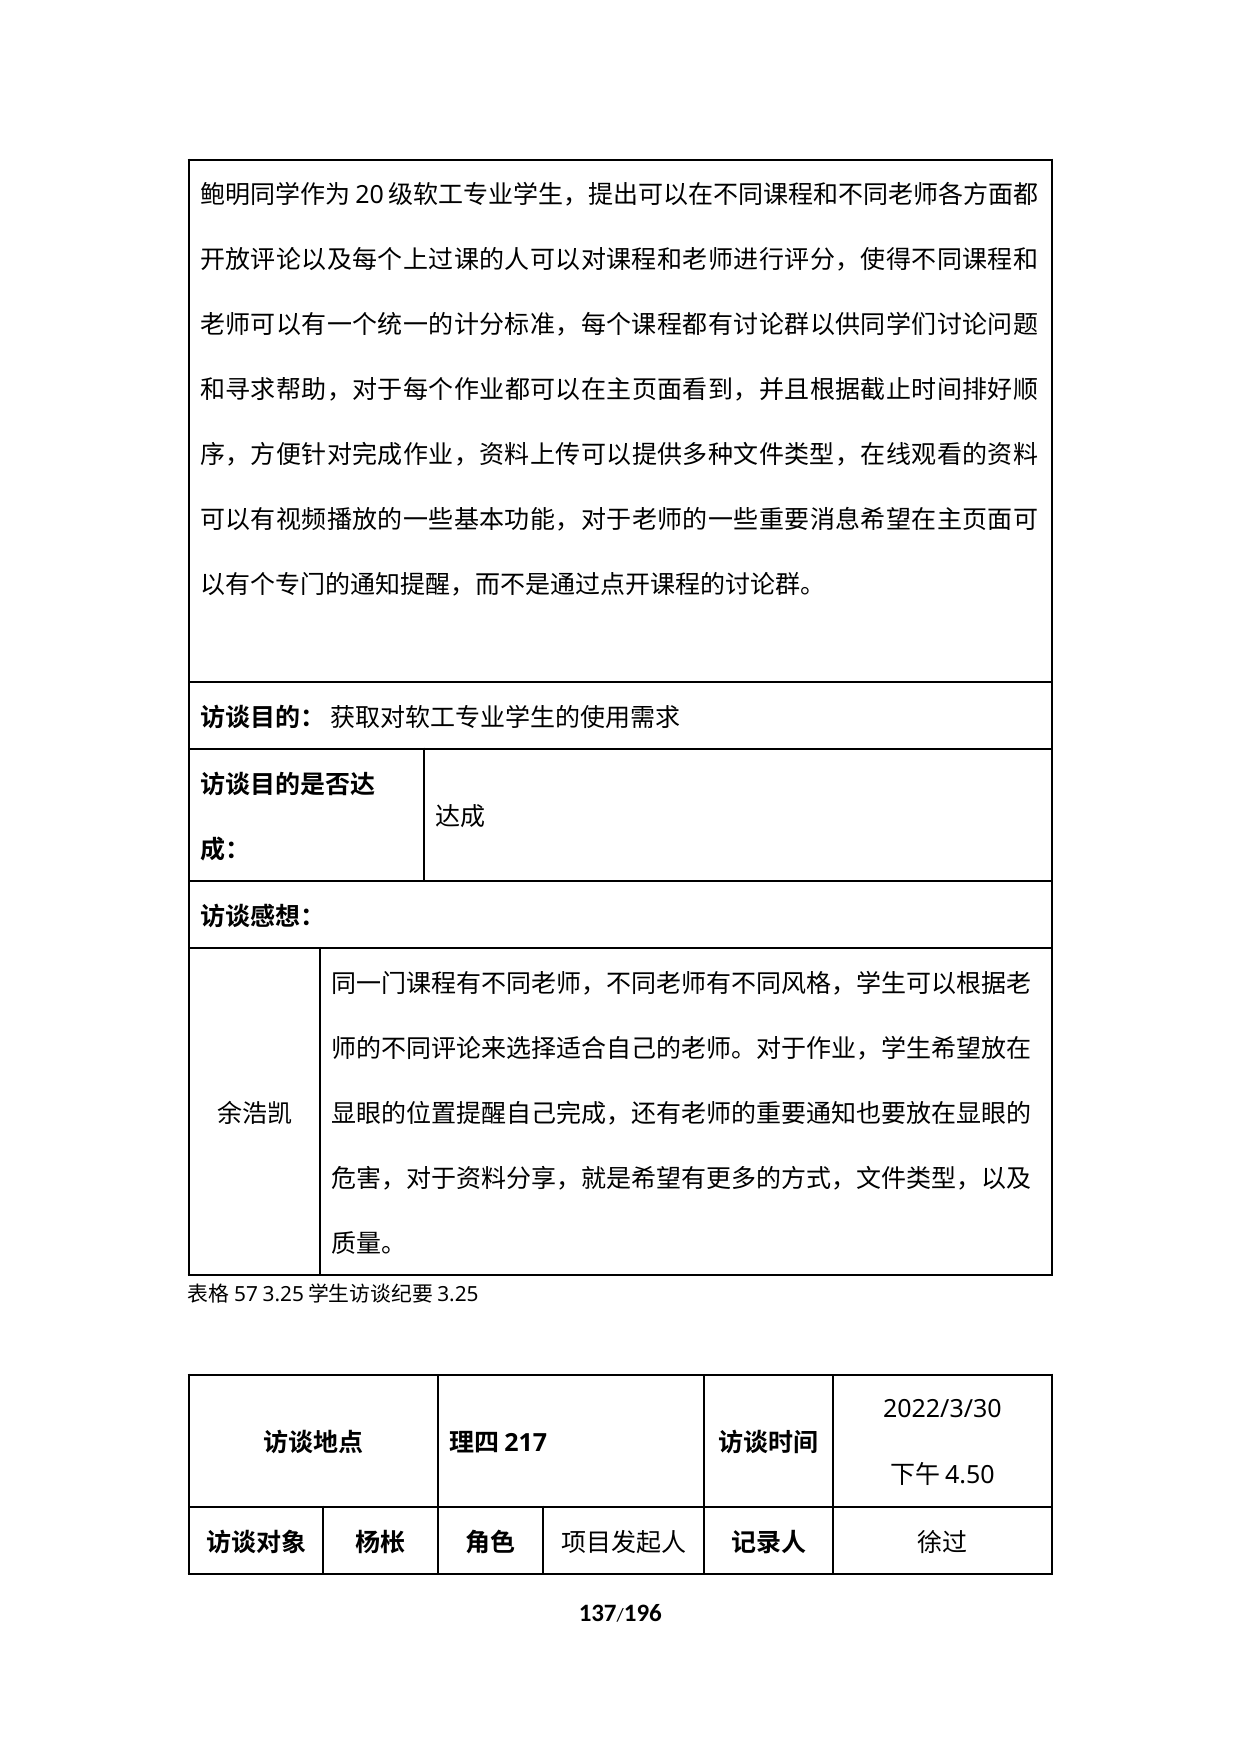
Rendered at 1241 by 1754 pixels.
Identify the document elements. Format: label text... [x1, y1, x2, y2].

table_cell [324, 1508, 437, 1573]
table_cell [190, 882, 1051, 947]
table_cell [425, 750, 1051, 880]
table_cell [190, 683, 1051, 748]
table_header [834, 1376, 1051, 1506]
text 表格 57 3.25学生访谈纪要3.25 [187, 1276, 1053, 1308]
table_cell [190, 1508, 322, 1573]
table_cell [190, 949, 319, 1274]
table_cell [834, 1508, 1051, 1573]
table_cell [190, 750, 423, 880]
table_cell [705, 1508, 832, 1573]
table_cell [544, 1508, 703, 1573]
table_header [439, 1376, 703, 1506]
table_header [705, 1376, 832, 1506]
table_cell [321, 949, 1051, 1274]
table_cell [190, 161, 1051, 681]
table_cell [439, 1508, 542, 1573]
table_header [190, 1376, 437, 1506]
